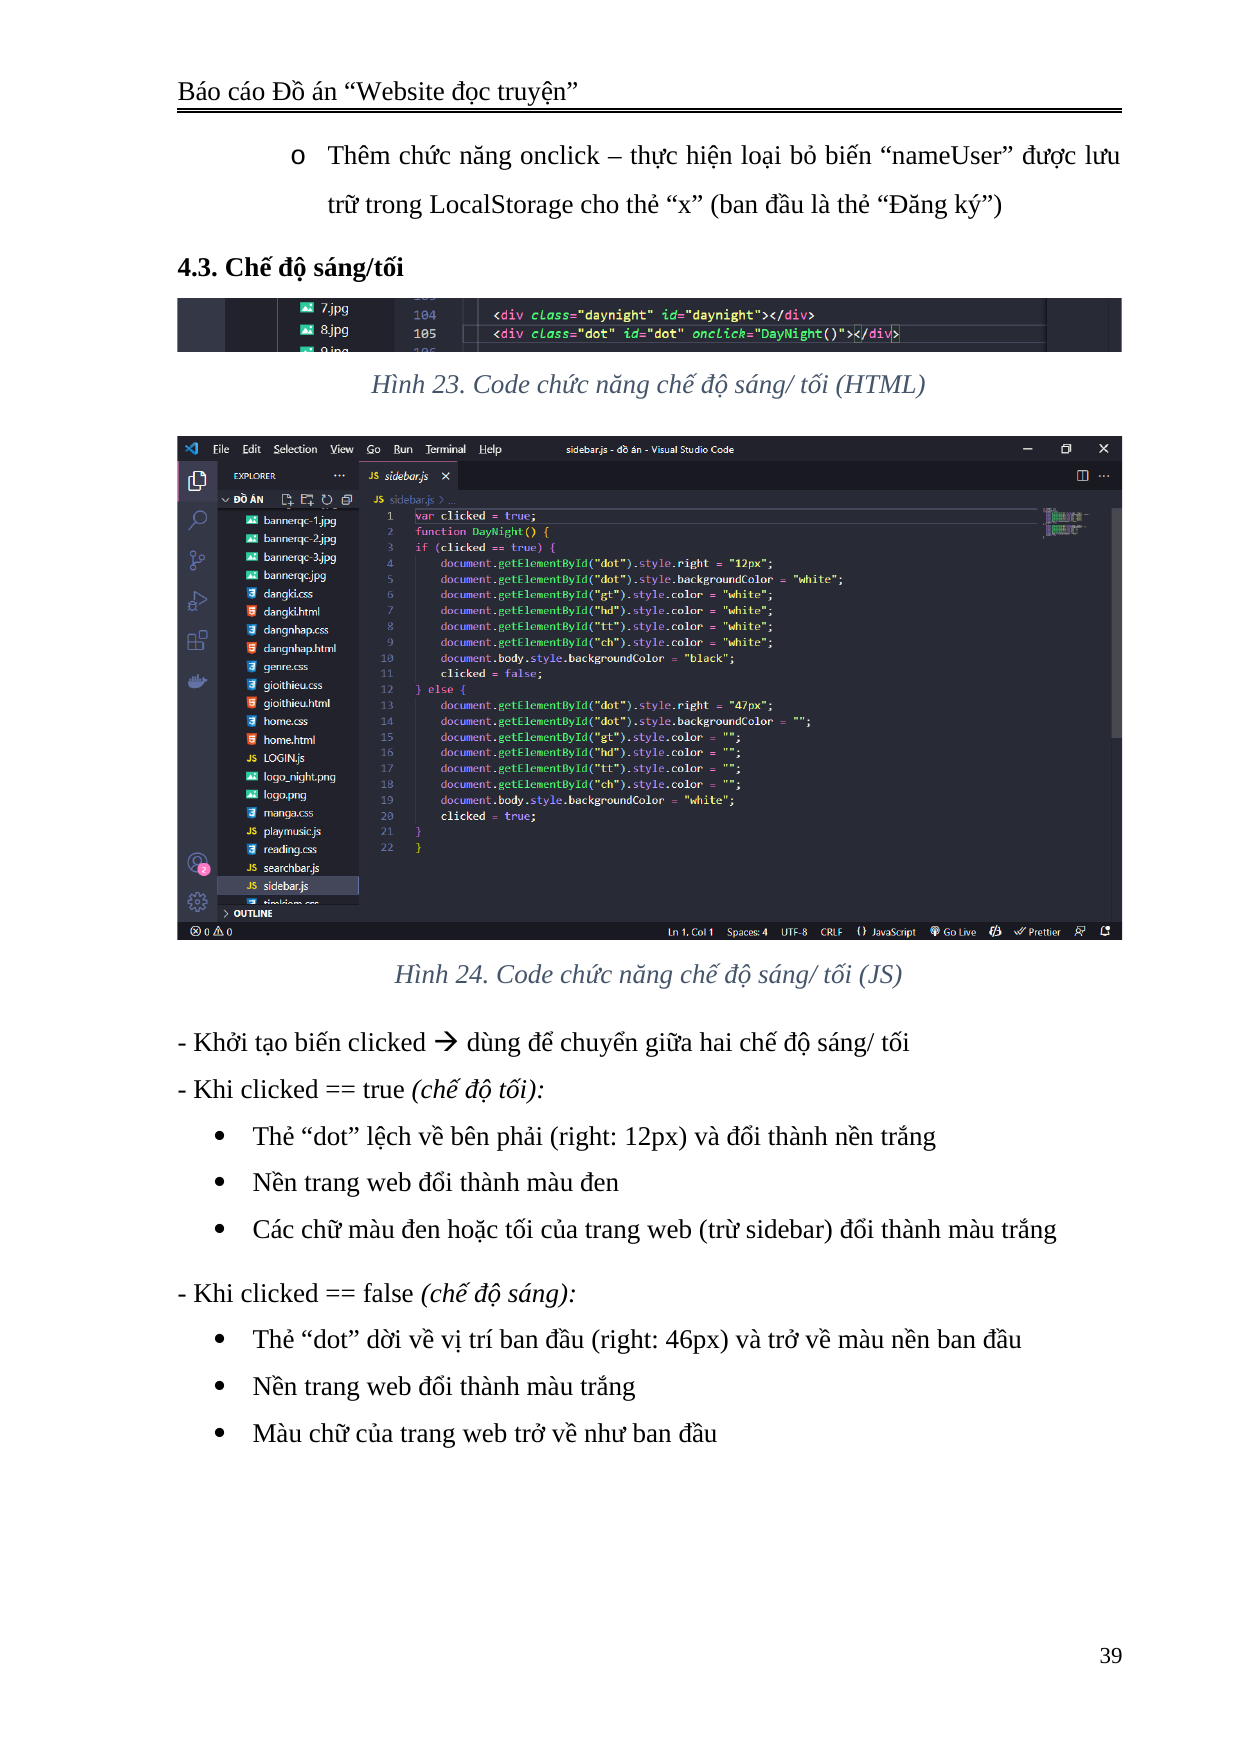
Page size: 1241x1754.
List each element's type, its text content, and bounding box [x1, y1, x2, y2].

picture [177, 436, 1123, 940]
list Thêm chức năng onclick – thực hiện loại bỏ biến “nameUser” được lưu trữ trong LocalStorage cho thẻ “x” (ban đầu là thẻ “Đăng ký”) [290, 139, 1122, 219]
text - Khởi tạo biến clicked dùng để chuyển giữa hai chế độ sáng/ tối [177, 1026, 1122, 1057]
list Thẻ “dot” lệch về bên phải (right: 12px) và đổi thành nền trắng [215, 1119, 1122, 1151]
subtitle 4.3. Chế độ sáng/tối [177, 252, 1122, 283]
list Nền trang web đổi thành màu đen [215, 1166, 1122, 1198]
list Thẻ “dot” dời về vị trí ban đầu (right: 46px) và trở về màu nền ban đầu [215, 1323, 1122, 1355]
text Hình 23. Code chức năng chế độ sáng/ tối (HTML) [177, 369, 1122, 400]
list Các chữ màu đen hoặc tối của trang web (trừ sidebar) đổi thành màu trắng [215, 1213, 1122, 1244]
picture [177, 298, 1122, 352]
text - Khi clicked == true (chế độ tối): [177, 1073, 1122, 1104]
text - Khi clicked == false (chế độ sáng): [177, 1277, 1122, 1308]
list Nền trang web đổi thành màu trắng [215, 1370, 1122, 1402]
list Màu chữ của trang web trở về như ban đầu [215, 1417, 1122, 1448]
text Hình 24. Code chức năng chế độ sáng/ tối (JS) [177, 958, 1122, 990]
